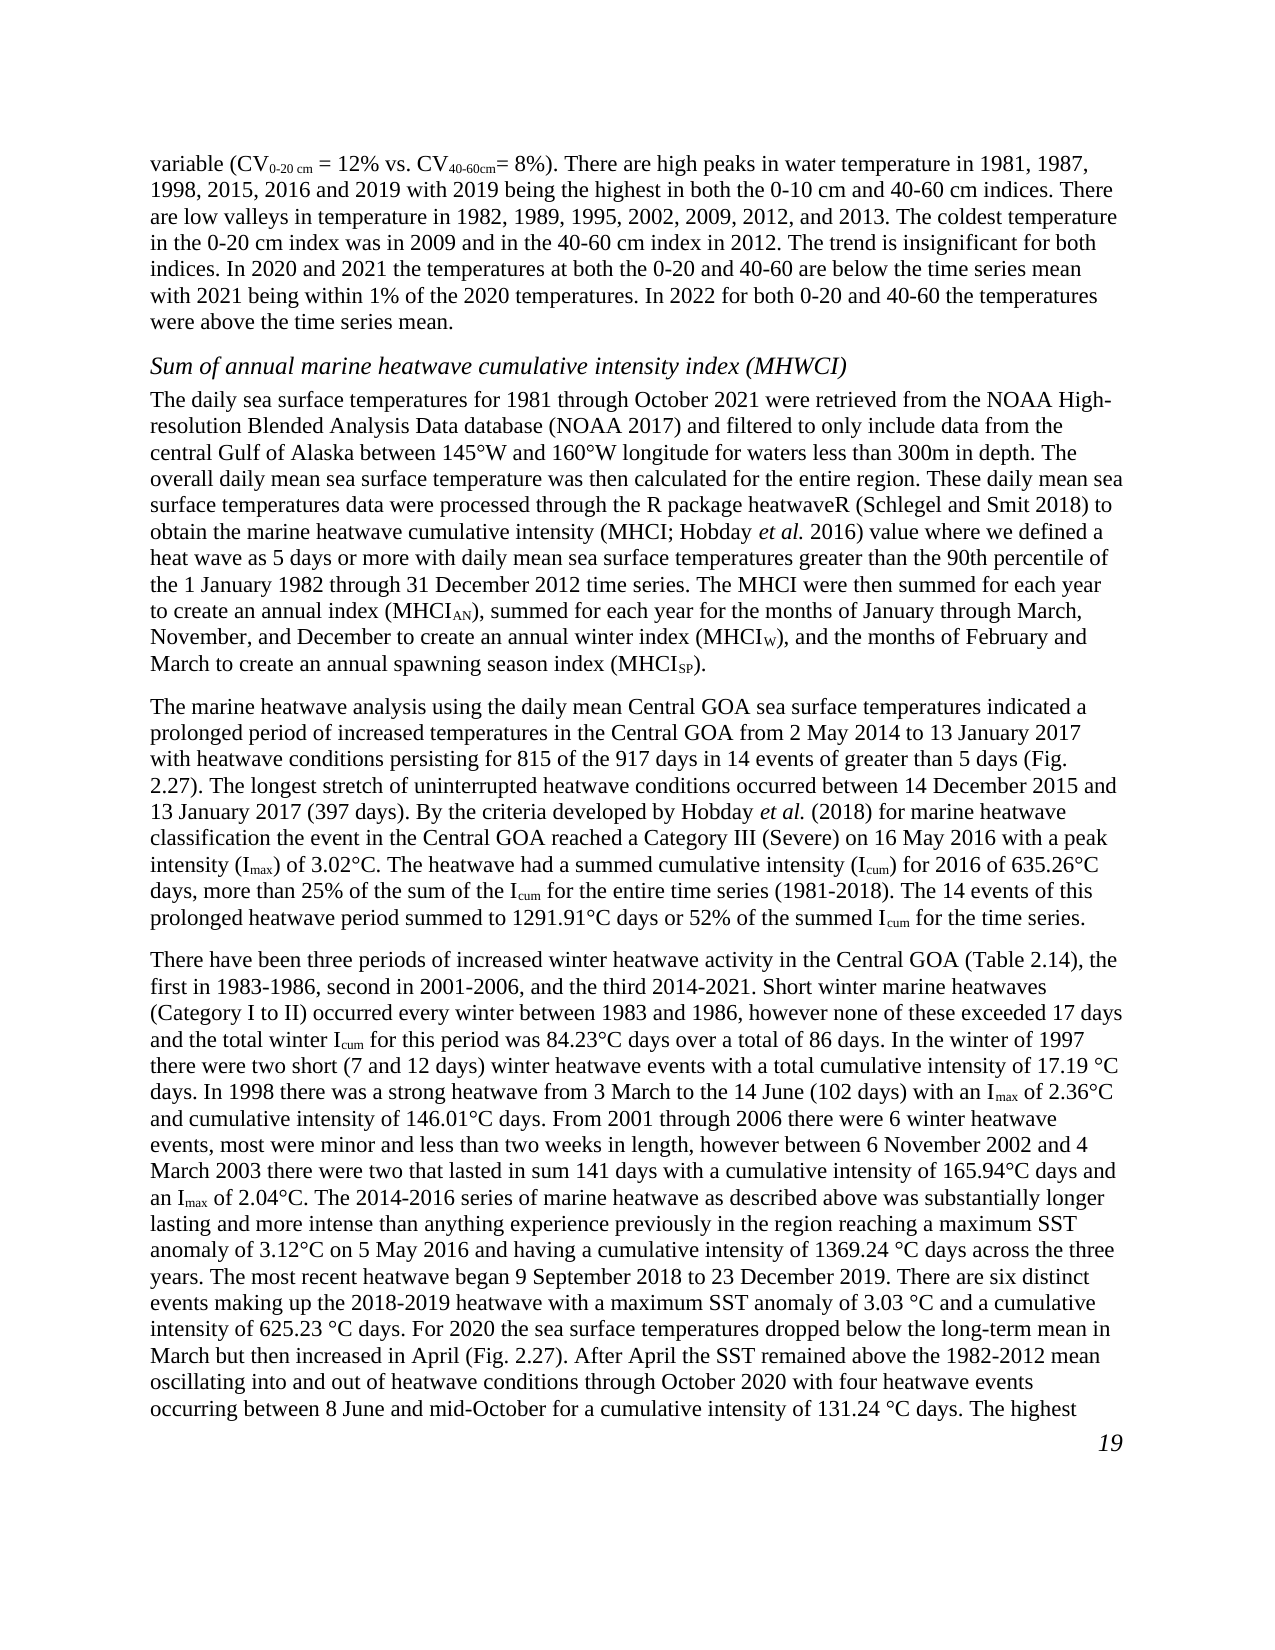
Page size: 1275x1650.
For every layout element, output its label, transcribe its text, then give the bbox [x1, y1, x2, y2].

text The marine heatwave analysis using the daily mean Central GOA sea surface temperatures indicated a prolonged period of increased temperatures in the Central GOA from 2 May 2014 to 13 January 2017 with heatwave conditions persisting for 815 of the 917 days in 14 events of greater than 5 days (Fig. 2.27). The longest stretch of uninterrupted heatwave conditions occurred between 14 December 2015 and 13 January 2017 (397 days). By the criteria developed by Hobday et al. (2018) for marine heatwave classification the event in the Central GOA reached a Category III (Severe) on 16 May 2016 with a peak intensity (Imax) of 3.02°C. The heatwave had a summed cumulative intensity (Icum) for 2016 of 635.26°C days, more than 25% of the sum of the Icum for the entire time series (1981-2018). The 14 events of this prolonged heatwave period summed to 1291.91°C days or 52% of the summed Icum for the time series. [150, 693, 1125, 930]
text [150, 150, 1125, 334]
subtitle Sum of annual marine heatwave cumulative intensity index (MHWCI) [150, 351, 1125, 380]
text The daily sea surface temperatures for 1981 through October 2021 were retrieved from the NOAA High-resolution Blended Analysis Data database (NOAA 2017) and filtered to only include data from the central Gulf of Alaska between 145°W and 160°W longitude for waters less than 300m in depth. The overall daily mean sea surface temperature was then calculated for the entire region. These daily mean sea surface temperatures data were processed through the R package heatwaveR (Schlegel and Smit 2018) to obtain the marine heatwave cumulative intensity (MHCI; Hobday et al. 2016) value where we defined a heat wave as 5 days or more with daily mean sea surface temperatures greater than the 90th percentile of the 1 January 1982 through 31 December 2012 time series. The MHCI were then summed for each year to create an annual index (MHCIAN), summed for each year for the months of January through March, November, and December to create an annual winter index (MHCIW), and the months of February and March to create an annual spawning season index (MHCISP). [150, 386, 1125, 676]
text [150, 947, 1125, 1421]
